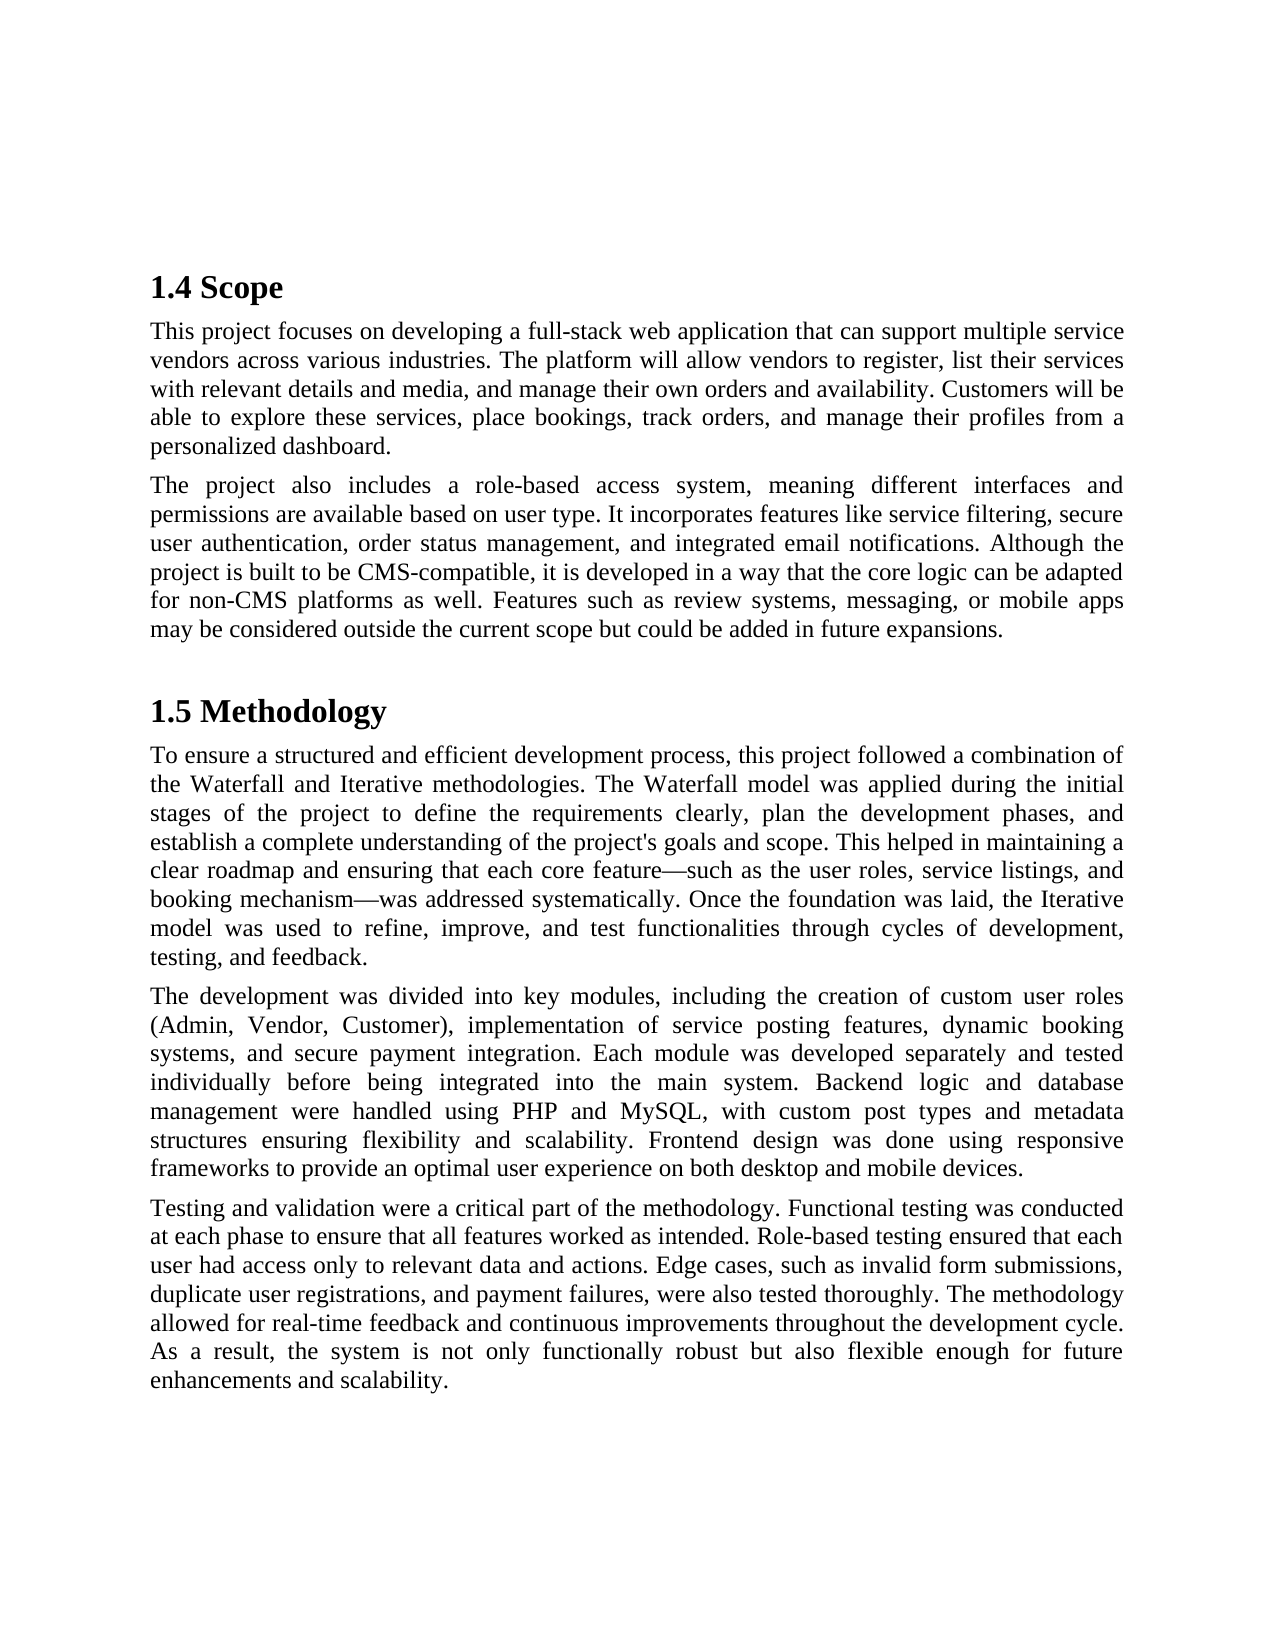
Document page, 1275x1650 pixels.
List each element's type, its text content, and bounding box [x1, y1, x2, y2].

text 1.4 Scope [150, 267, 1125, 306]
text This project focuses on developing a full-stack web application that can support multiple service vendors across various industries. The platform will allow vendors to register, list their services with relevant details and media, and manage their own orders and availability. Customers will be able to explore these services, place bookings, track orders, and manage their profiles from a personalized dashboard. [150, 316, 1125, 460]
text The development was divided into key modules, including the creation of custom user roles (Admin, Vendor, Customer), implementation of service posting features, dynamic booking systems, and secure payment integration. Each module was developed separately and tested individually before being integrated into the main system. Backend logic and database management were handled using PHP and MySQL, with custom post types and metadata structures ensuring flexibility and scalability. Frontend design was done using responsive frameworks to provide an optimal user experience on both desktop and mobile devices. [150, 981, 1125, 1182]
text The project also includes a role-based access system, meaning different interfaces and permissions are available based on user type. It incorporates features like service filtering, secure user authentication, order status management, and integrated email notifications. Although the project is built to be CMS-compatible, it is developed in a way that the core logic can be adapted for non-CMS platforms as well. Features such as review systems, messaging, or mobile apps may be considered outside the current scope but could be added in future expansions. [150, 470, 1125, 643]
text 1.5 Methodology [150, 692, 1125, 730]
text Testing and validation were a critical part of the methodology. Functional testing was conducted at each phase to ensure that all features worked as intended. Role-based testing ensured that each user had access only to relevant data and actions. Edge cases, such as invalid form submissions, duplicate user registrations, and payment failures, were also tested thoroughly. The methodology allowed for real-time feedback and continuous improvements throughout the development cycle. As a result, the system is not only functionally robust but also flexible enough for future enhancements and scalability. [150, 1193, 1125, 1394]
text To ensure a structured and efficient development process, this project followed a combination of the Waterfall and Iterative methodologies. The Waterfall model was applied during the initial stages of the project to define the requirements clearly, plan the development phases, and establish a complete understanding of the project's goals and scope. This helped in maintaining a clear roadmap and ensuring that each core feature—such as the user roles, service listings, and booking mechanism—was addressed systematically. Once the foundation was laid, the Iterative model was used to refine, improve, and test functionalities through cycles of development, testing, and feedback. [150, 741, 1125, 971]
